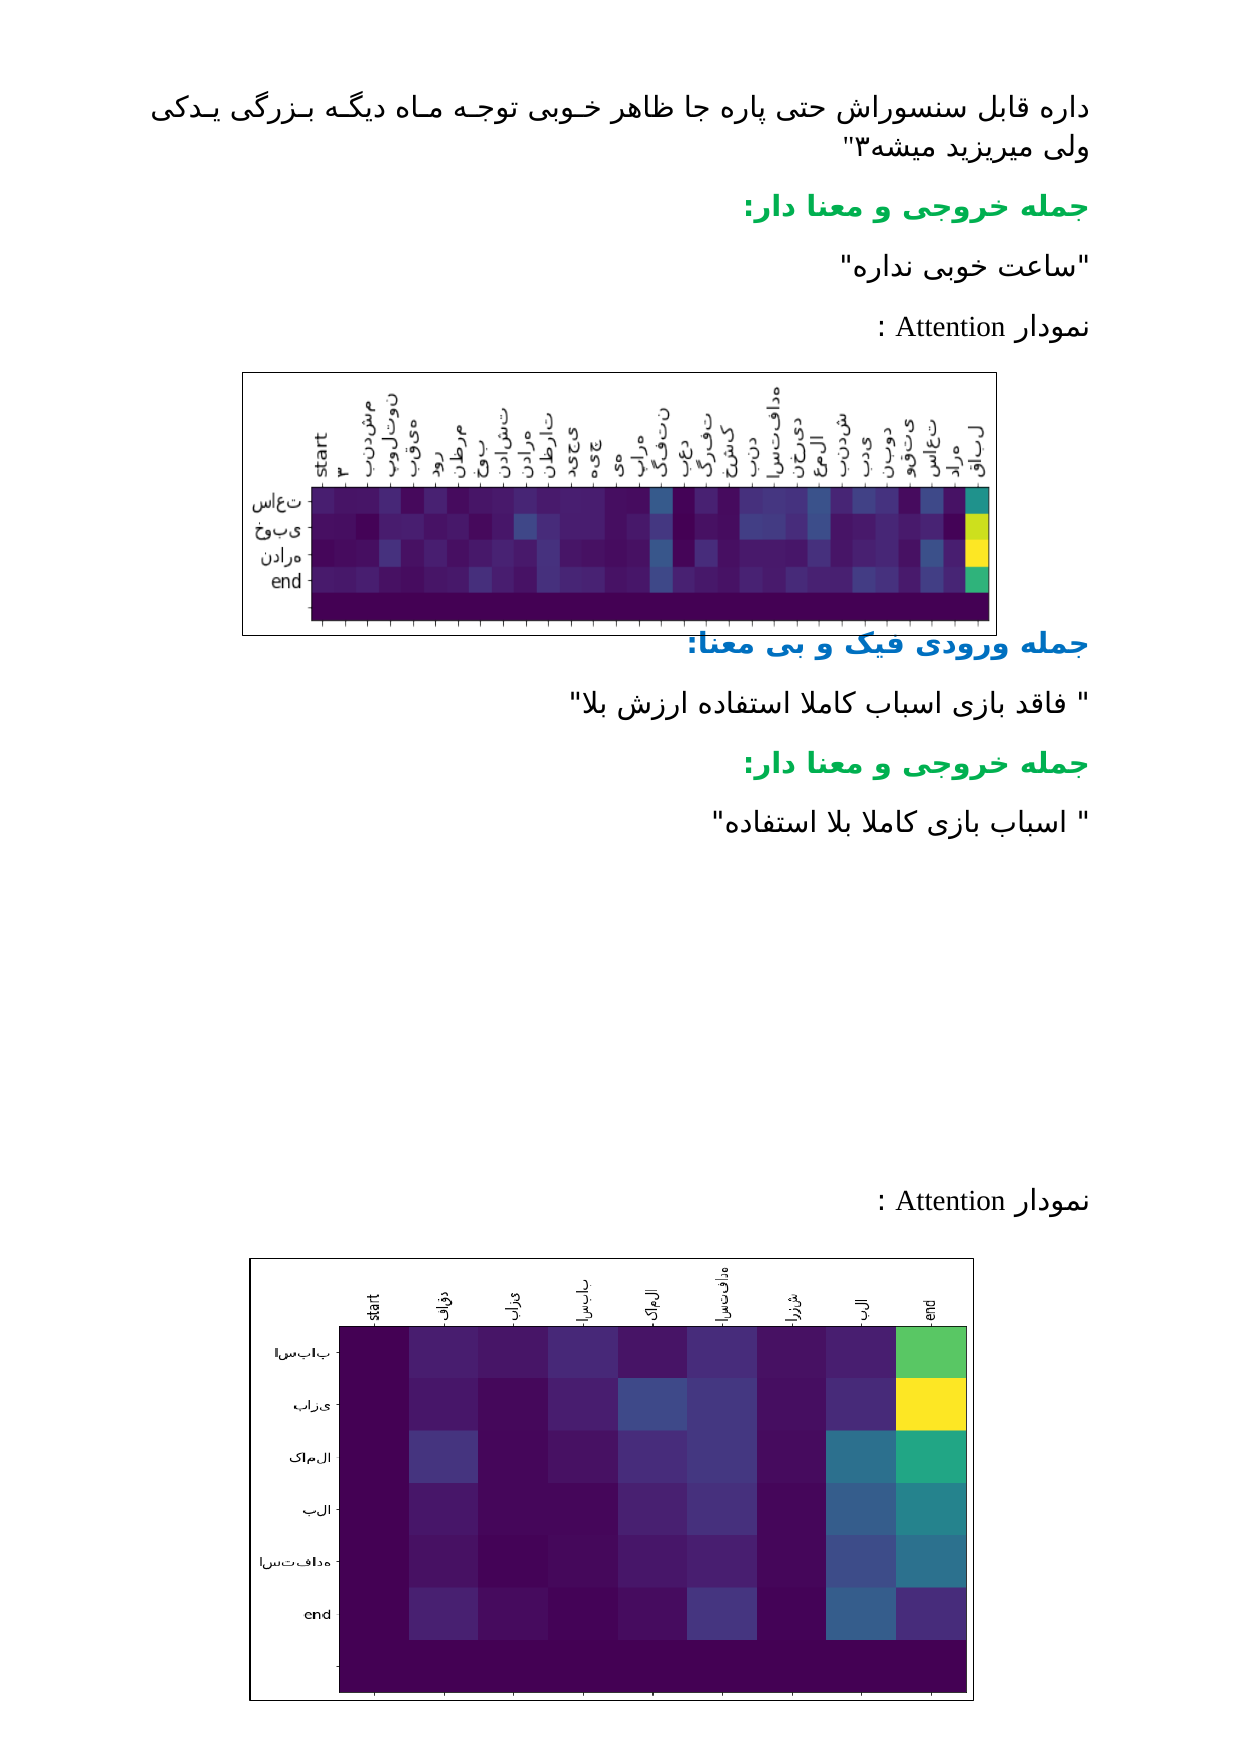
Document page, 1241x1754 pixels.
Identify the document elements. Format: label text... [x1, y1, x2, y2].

picture [243, 373, 996, 635]
text جمله ورودی فیک و بی معنا: [150, 626, 1090, 660]
text جمله خروجی و معنا دار: [150, 189, 1090, 223]
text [150, 90, 1090, 163]
picture [251, 1259, 973, 1700]
text جمله خروجی و معنا دار: [150, 746, 1090, 780]
text "ساعت خوبی نداره" [150, 249, 1090, 283]
text نمودار Attention : [150, 1183, 1090, 1218]
text نمودار Attention : [150, 309, 1090, 343]
text " فاقد بازی اسباب کاملا استفاده ارزش بلا" [150, 686, 1090, 720]
text " اسباب بازی کاملا بلا استفاده" [150, 806, 1090, 840]
